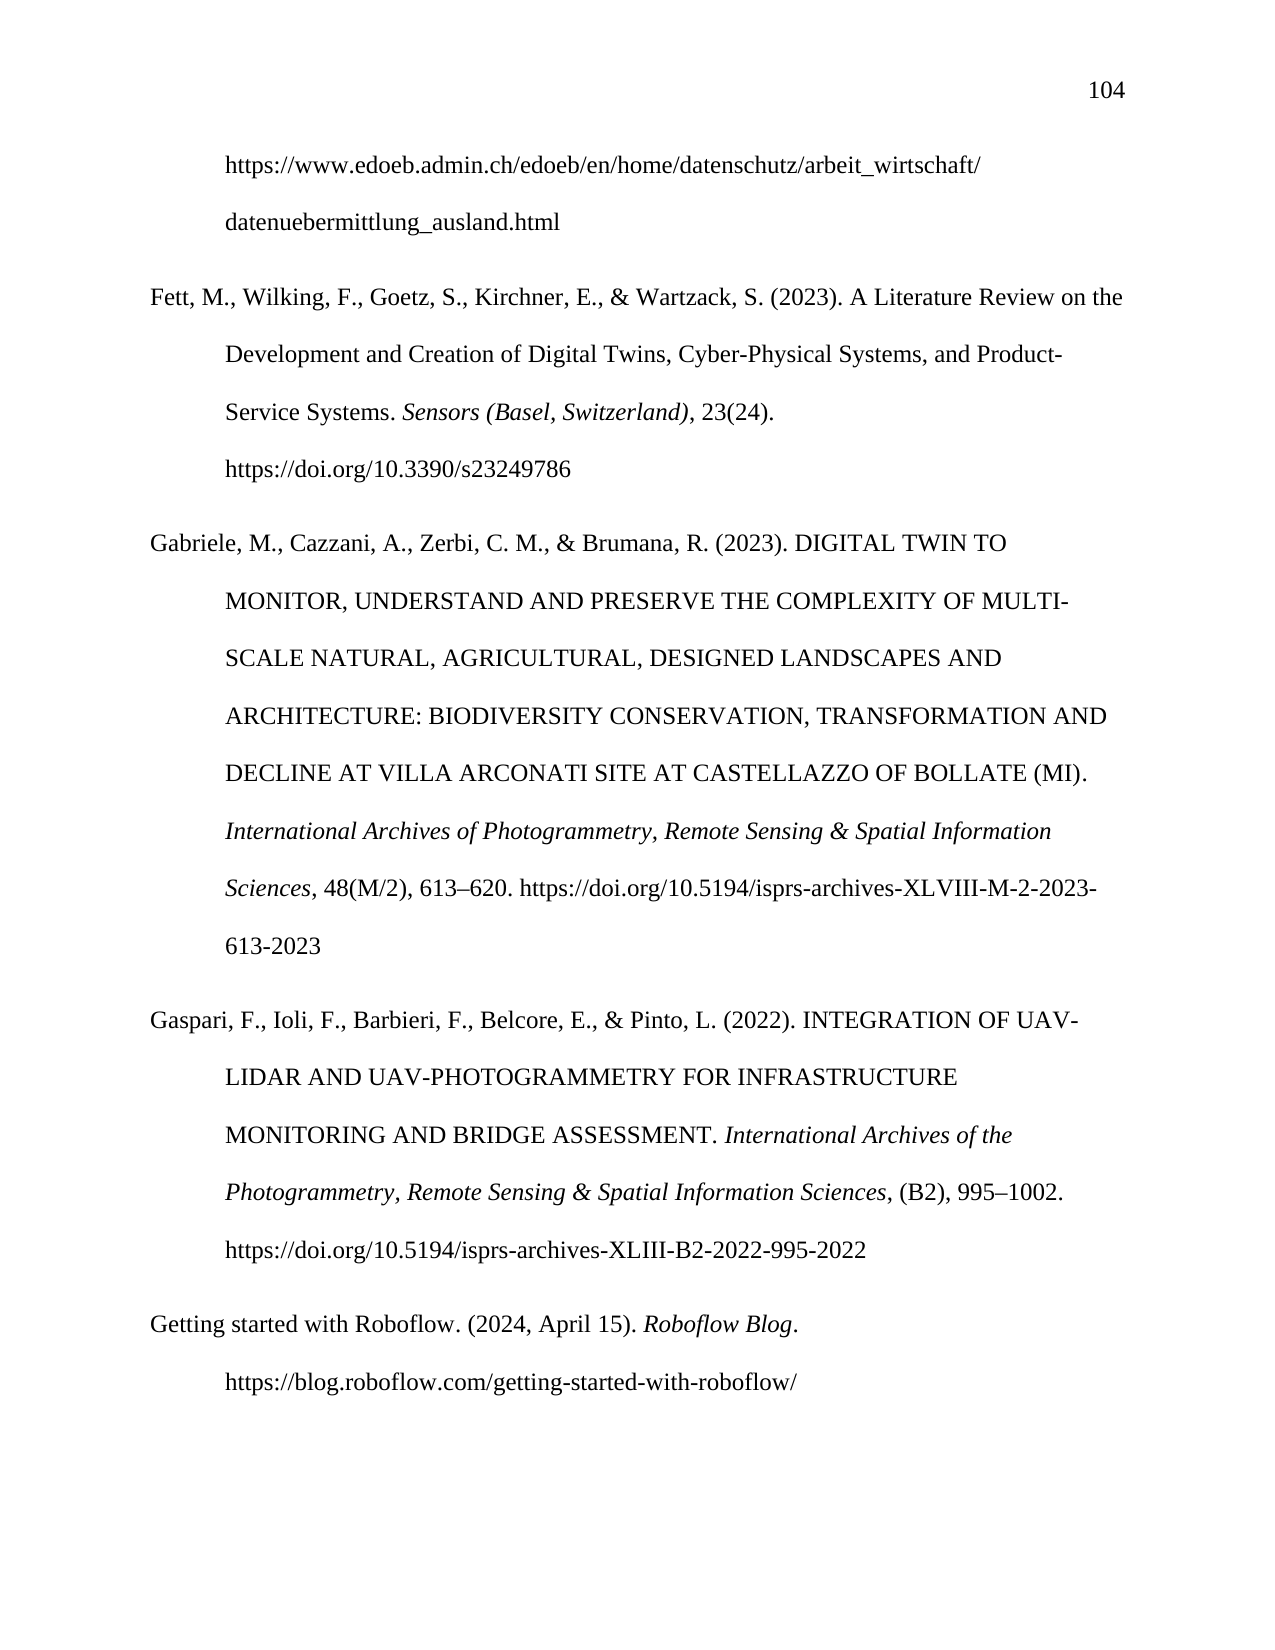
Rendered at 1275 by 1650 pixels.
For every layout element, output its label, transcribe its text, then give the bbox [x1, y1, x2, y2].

text Fett, M., Wilking, F., Goetz, S., Kirchner, E., & Wartzack, S. (2023). A Literature Review on the Development and Creation of Digital Twins, Cyber-Physical Systems, and Product-Service Systems. Sensors (Basel, Switzerland), 23(24). https://doi.org/10.3390/s23249786 [150, 282, 1125, 483]
text Gabriele, M., Cazzani, A., Zerbi, C. M., & Brumana, R. (2023). DIGITAL TWIN TO MONITOR, UNDERSTAND AND PRESERVE THE COMPLEXITY OF MULTI-SCALE NATURAL, AGRICULTURAL, DESIGNED LANDSCAPES AND ARCHITECTURE: BIODIVERSITY CONSERVATION, TRANSFORMATION AND DECLINE AT VILLA ARCONATI SITE AT CASTELLAZZO OF BOLLATE (MI). International Archives of Photogrammetry, Remote Sensing & Spatial Information Sciences, 48(M/2), 613–620. https://doi.org/10.5194/isprs-archives-XLVIII-M-2-2023-613-2023 [150, 528, 1125, 959]
text Gaspari, F., Ioli, F., Barbieri, F., Belcore, E., & Pinto, L. (2022). INTEGRATION OF UAV-LIDAR AND UAV-PHOTOGRAMMETRY FOR INFRASTRUCTURE MONITORING AND BRIDGE ASSESSMENT. International Archives of the Photogrammetry, Remote Sensing & Spatial Information Sciences, (B2), 995–1002. https://doi.org/10.5194/isprs-archives-XLIII-B2-2022-995-2022 [150, 1005, 1125, 1264]
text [150, 150, 1125, 236]
text Getting started with Roboflow. (2024, April 15). Roboflow Blog. https://blog.roboflow.com/getting-started-with-roboflow/ [150, 1309, 1125, 1395]
